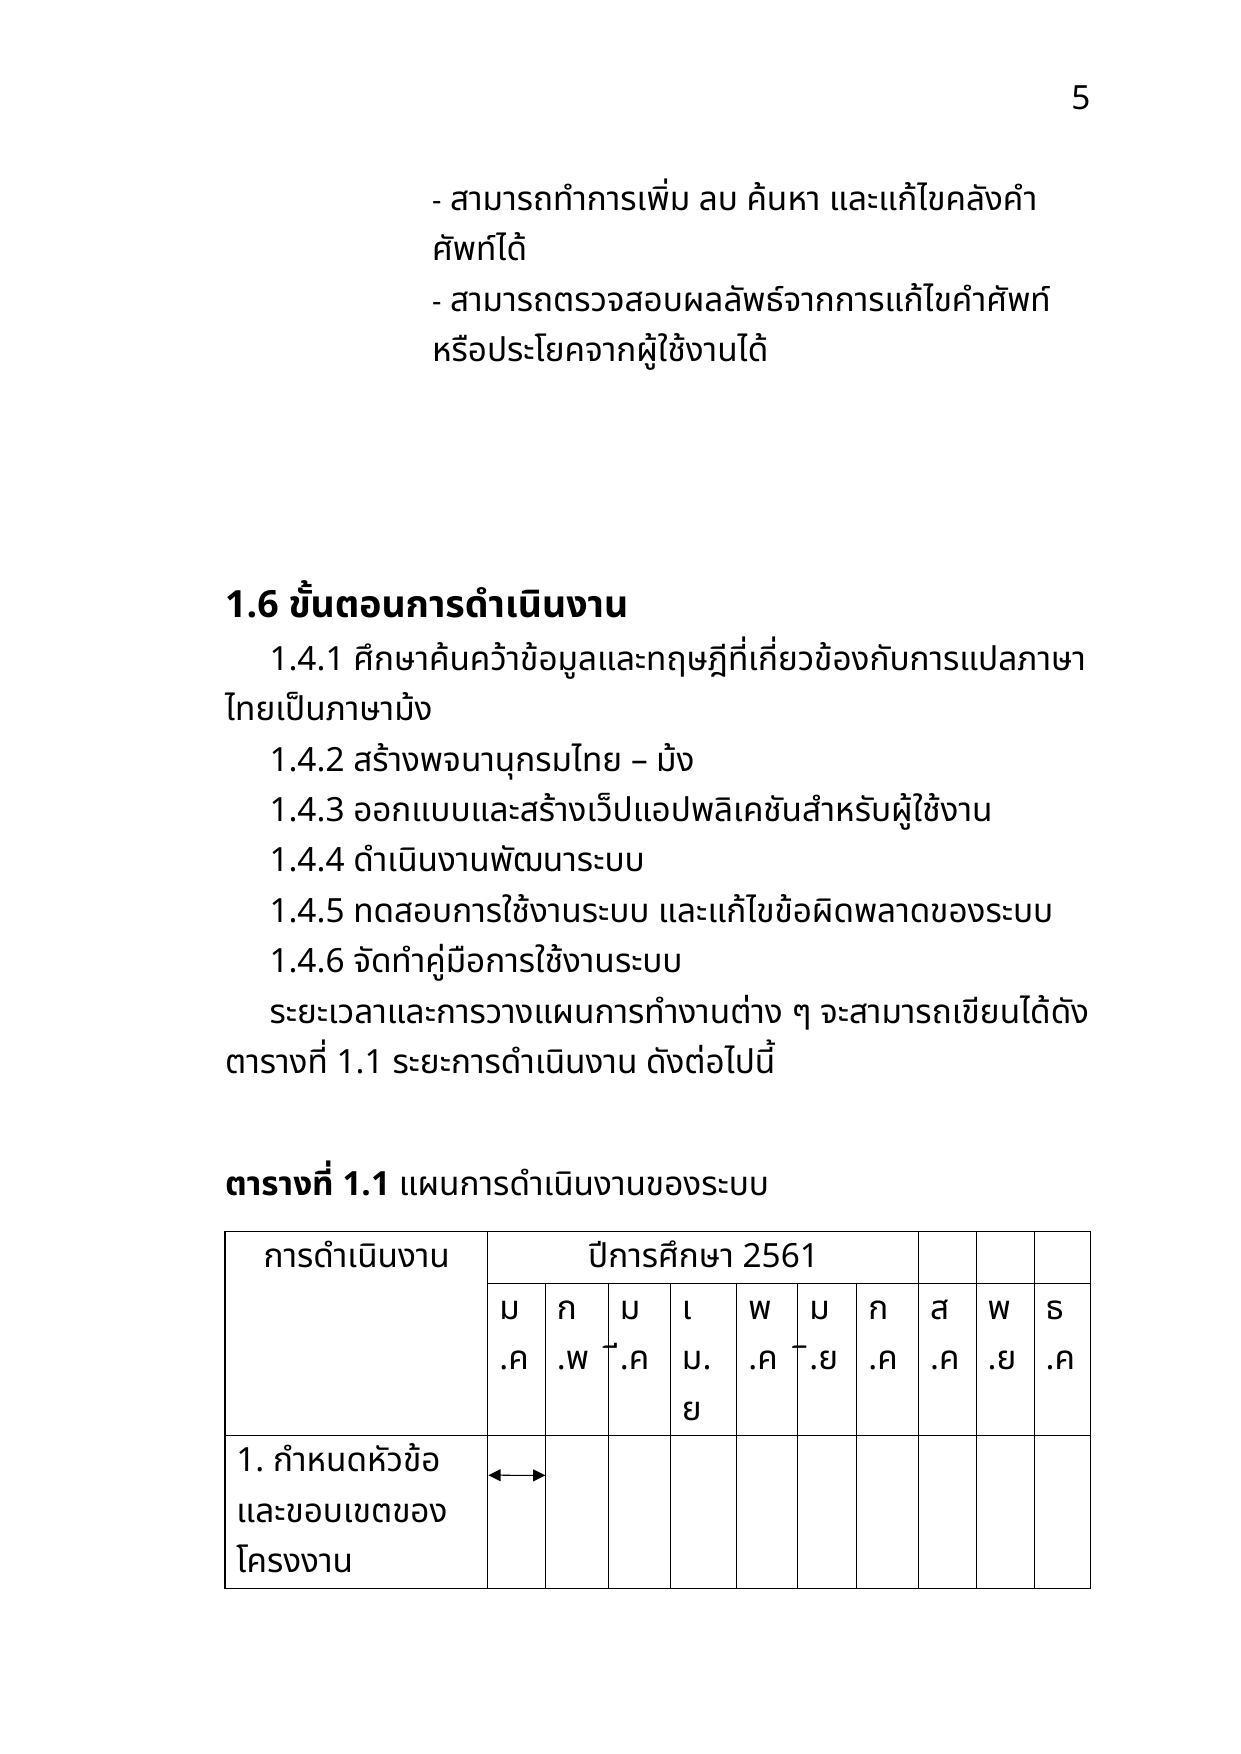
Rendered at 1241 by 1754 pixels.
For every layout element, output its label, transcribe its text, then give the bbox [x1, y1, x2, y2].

table_header [1035, 1232, 1090, 1283]
text 1.4.6 จัดทำคู่มือการใช้งานระบบ [225, 937, 1090, 988]
table_cell มี.ค [609, 1284, 670, 1435]
subtitle 1.6 ขั้นตอนการดำเนินงาน [225, 578, 1090, 635]
table_cell [488, 1476, 545, 1588]
text 1.4.2 สร้างพจนานุกรมไทย – ม้ง [225, 736, 1090, 786]
table_header [919, 1232, 976, 1283]
table_cell ส.ค [919, 1284, 976, 1435]
text 1.4.4 ดำเนินงานพัฒนาระบบ [225, 836, 1090, 887]
table_header การดำเนินงาน [226, 1232, 487, 1435]
table_cell พ.ย [977, 1284, 1034, 1435]
table_header ปีการศึกษา 2561 [488, 1232, 918, 1283]
table_cell [798, 1436, 856, 1588]
table_cell ก.พ [546, 1284, 608, 1435]
table_cell [671, 1436, 736, 1588]
table_cell [919, 1436, 976, 1588]
text 1.4.3 ออกแบบและสร้างเว็ปแอปพลิเคชันสำหรับผู้ใช้งาน [225, 786, 1090, 836]
table_cell 1. กำหนดหัวข้อและขอบเขตของโครงงาน [226, 1436, 487, 1588]
table_cell เม.ย [671, 1284, 736, 1435]
list สามารถตรวจสอบผลลัพธ์จากการแก้ไขคำศัพท์หรือประโยคจากผู้ใช้งานได้ [432, 276, 1090, 376]
text ระยะเวลาและการวางแผนการทำงานต่าง ๆ จะสามารถเขียนได้ดังตารางที่ 1.1 ระยะการดำเนินงาน ดังต่อไปนี้ [225, 988, 1090, 1088]
table_cell [609, 1436, 670, 1588]
table_cell [546, 1436, 608, 1588]
table_cell มิ.ย [798, 1284, 856, 1435]
table_cell [488, 1436, 545, 1474]
text ตารางที่ 1.1 แผนการดำเนินงานของระบบ [225, 1160, 1090, 1210]
list สามารถทำการเพิ่ม ลบ ค้นหา และแก้ไขคลังคำศัพท์ได้ [432, 175, 1090, 276]
table_cell [977, 1436, 1034, 1588]
table_cell ก.ค [857, 1284, 918, 1435]
table_cell [857, 1436, 918, 1588]
table_header [977, 1232, 1034, 1283]
table_cell พ.ค [737, 1284, 797, 1435]
table_cell ม.ค [488, 1284, 545, 1435]
table_cell [1035, 1436, 1090, 1588]
table_cell ธ.ค [1035, 1284, 1090, 1435]
text 1.4.1 ศึกษาค้นคว้าข้อมูลและทฤษฎีที่เกี่ยวข้องกับการแปลภาษาไทยเป็นภาษาม้ง [225, 635, 1090, 736]
text 1.4.5 ทดสอบการใช้งานระบบ และแก้ไขข้อผิดพลาดของระบบ [269, 887, 1090, 937]
table_cell [737, 1436, 797, 1588]
